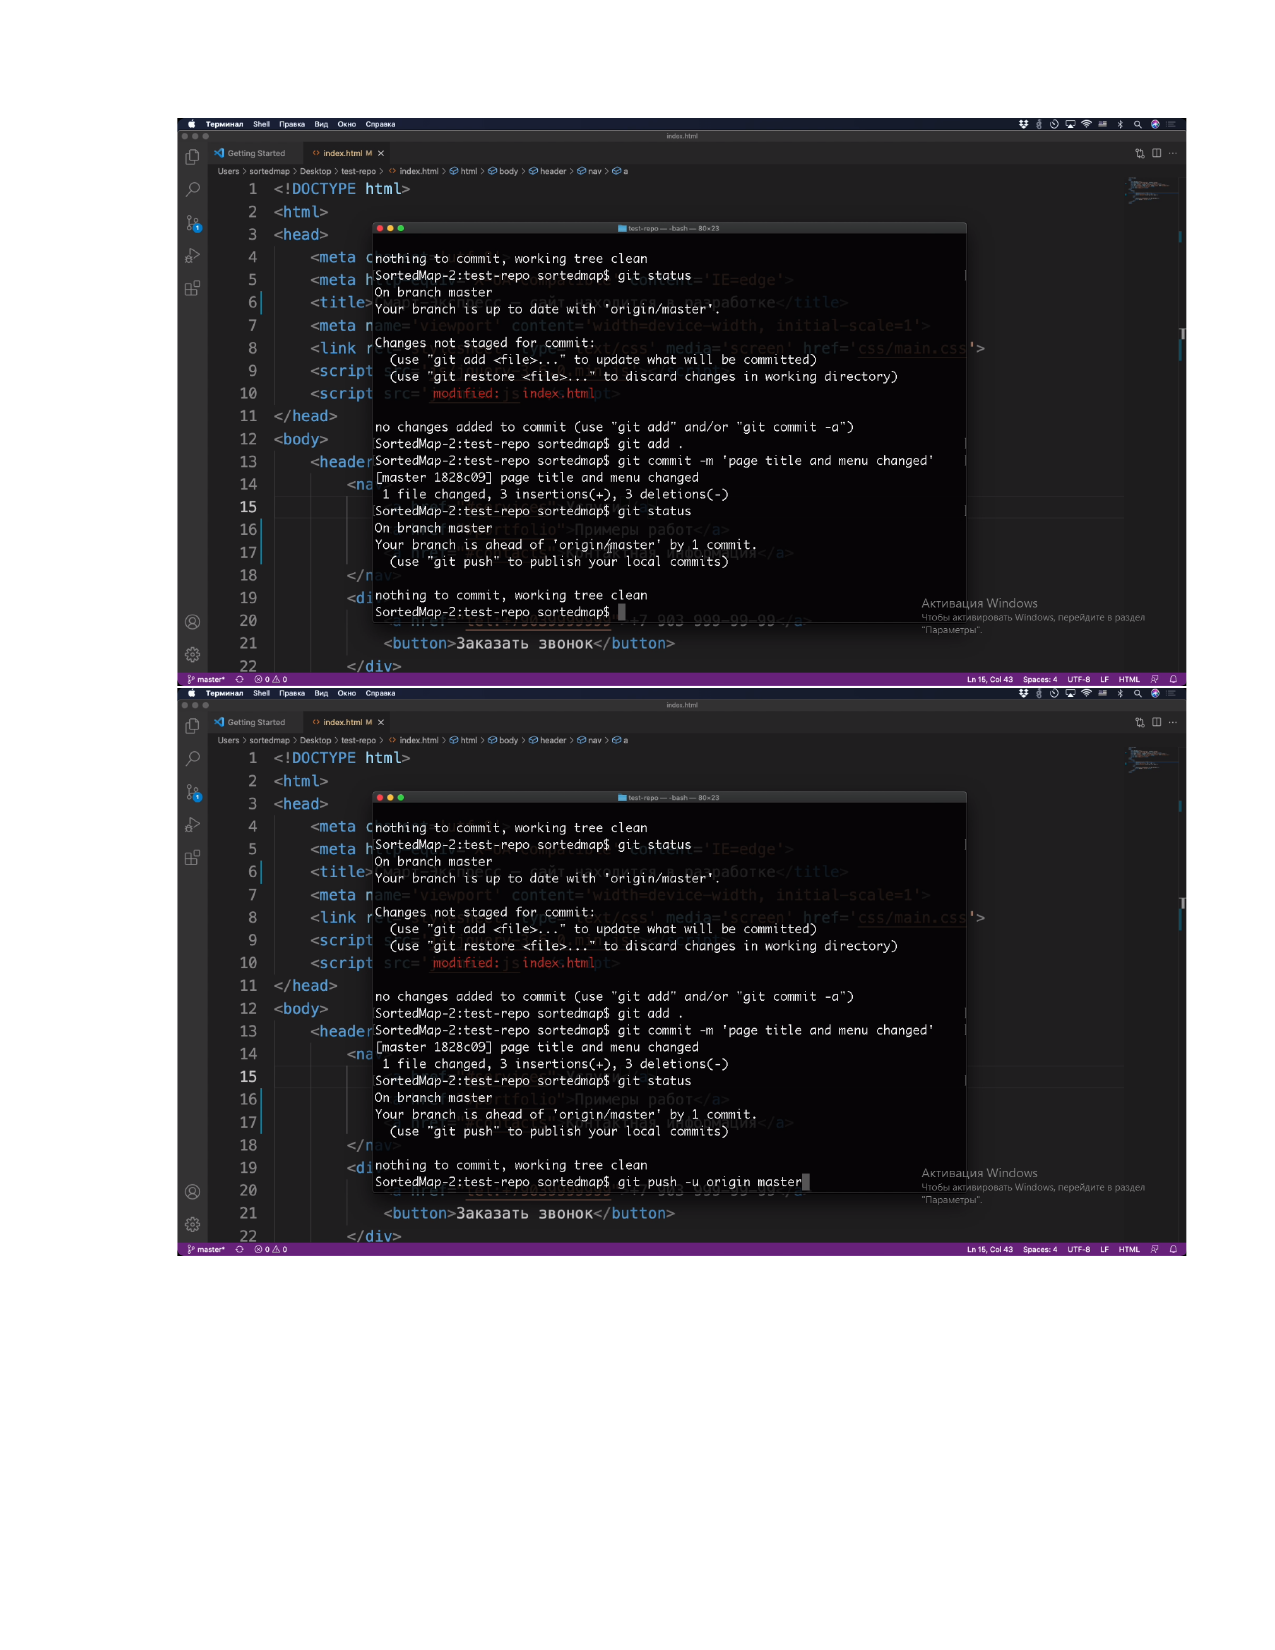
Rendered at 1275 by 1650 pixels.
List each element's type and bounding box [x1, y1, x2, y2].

picture [177, 688, 1187, 1256]
picture [177, 118, 1187, 686]
